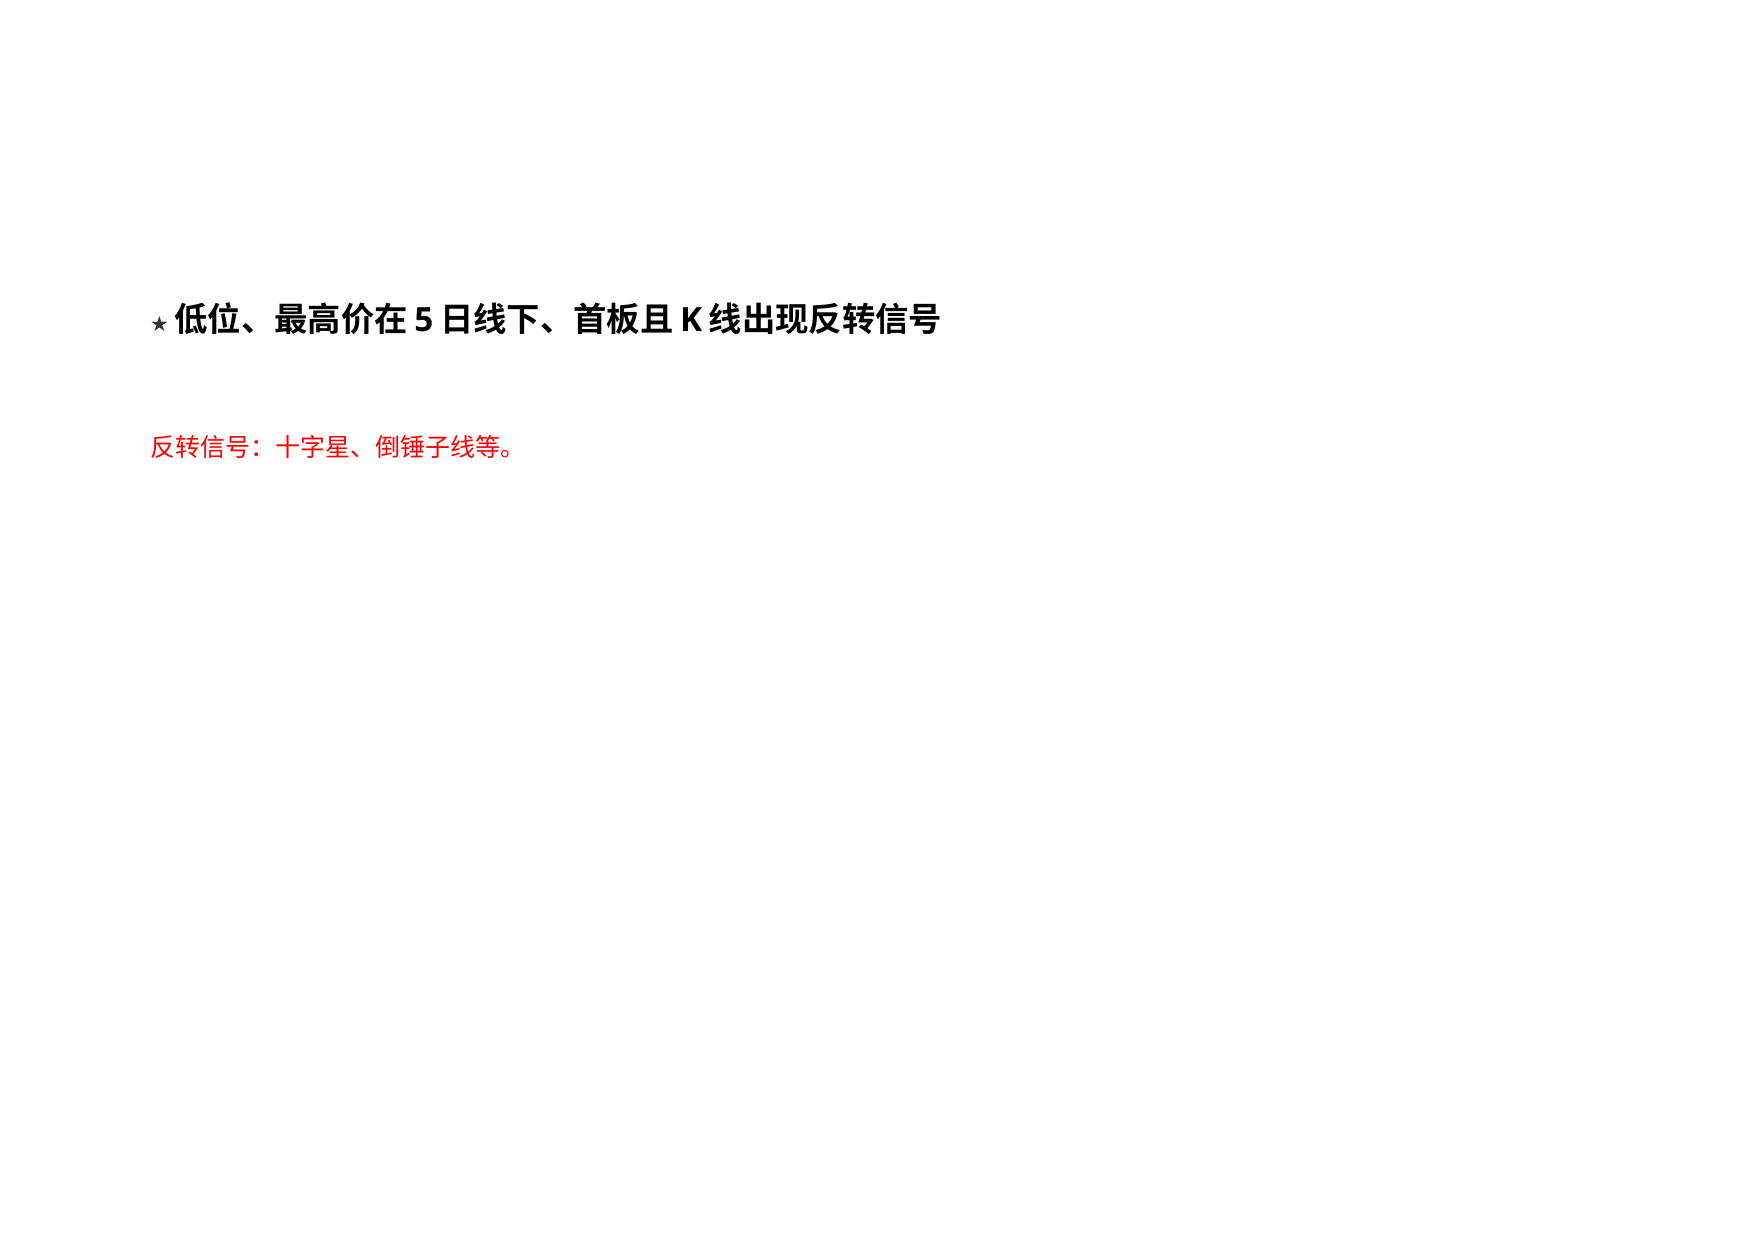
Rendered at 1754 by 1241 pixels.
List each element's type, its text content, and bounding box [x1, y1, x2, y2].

subtitle ★ 低位、最高价在5日线下、首板且K线出现反转信号 [150, 273, 1604, 361]
text 反转信号：十字星、倒锤子线等。 [150, 423, 1604, 467]
